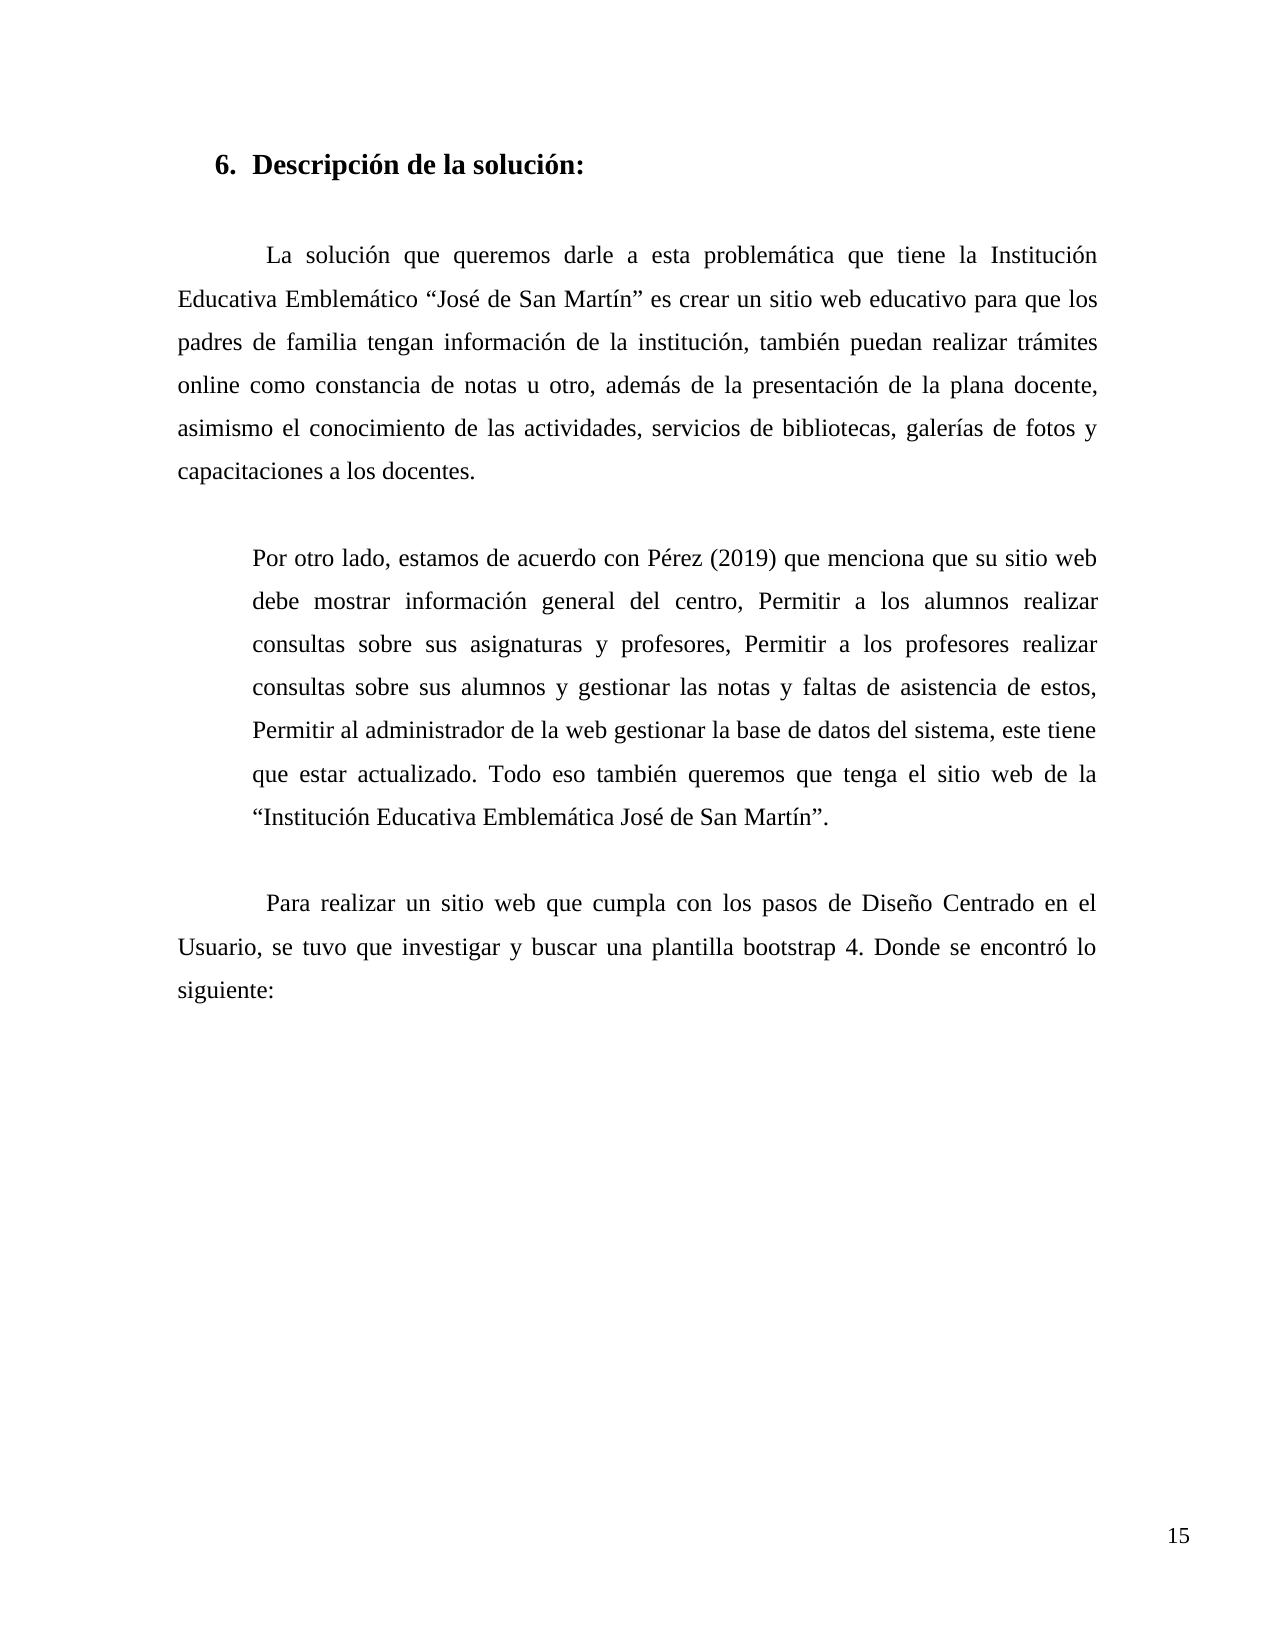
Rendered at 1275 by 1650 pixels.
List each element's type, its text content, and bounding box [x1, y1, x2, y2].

text Por otro lado, estamos de acuerdo con Pérez (2019) que menciona que su sitio web debe mostrar información general del centro, Permitir a los alumnos realizar consultas sobre sus asignaturas y profesores, Permitir a los profesores realizar consultas sobre sus alumnos y gestionar las notas y faltas de asistencia de estos, Permitir al administrador de la web gestionar la base de datos del sistema, este tiene que estar actualizado. Todo eso también queremos que tenga el sitio web de la “Institución Educativa Emblemática José de San Martín”. [252, 543, 1098, 831]
text Para realizar un sitio web que cumpla con los pasos de Diseño Centrado en el Usuario, se tuvo que investigar y buscar una plantilla bootstrap 4. Donde se encontró lo siguiente: [177, 888, 1097, 1003]
subtitle Descripción de la solución: [214, 147, 1189, 181]
text La solución que queremos darle a esta problemática que tiene la Institución Educativa Emblemático “José de San Martín” es crear un sitio web educativo para que los padres de familia tengan información de la institución, también puedan realizar trámites online como constancia de notas u otro, además de la presentación de la plana docente, asimismo el conocimiento de las actividades, servicios de bibliotecas, galerías de fotos y capacitaciones a los docentes. [177, 241, 1099, 485]
